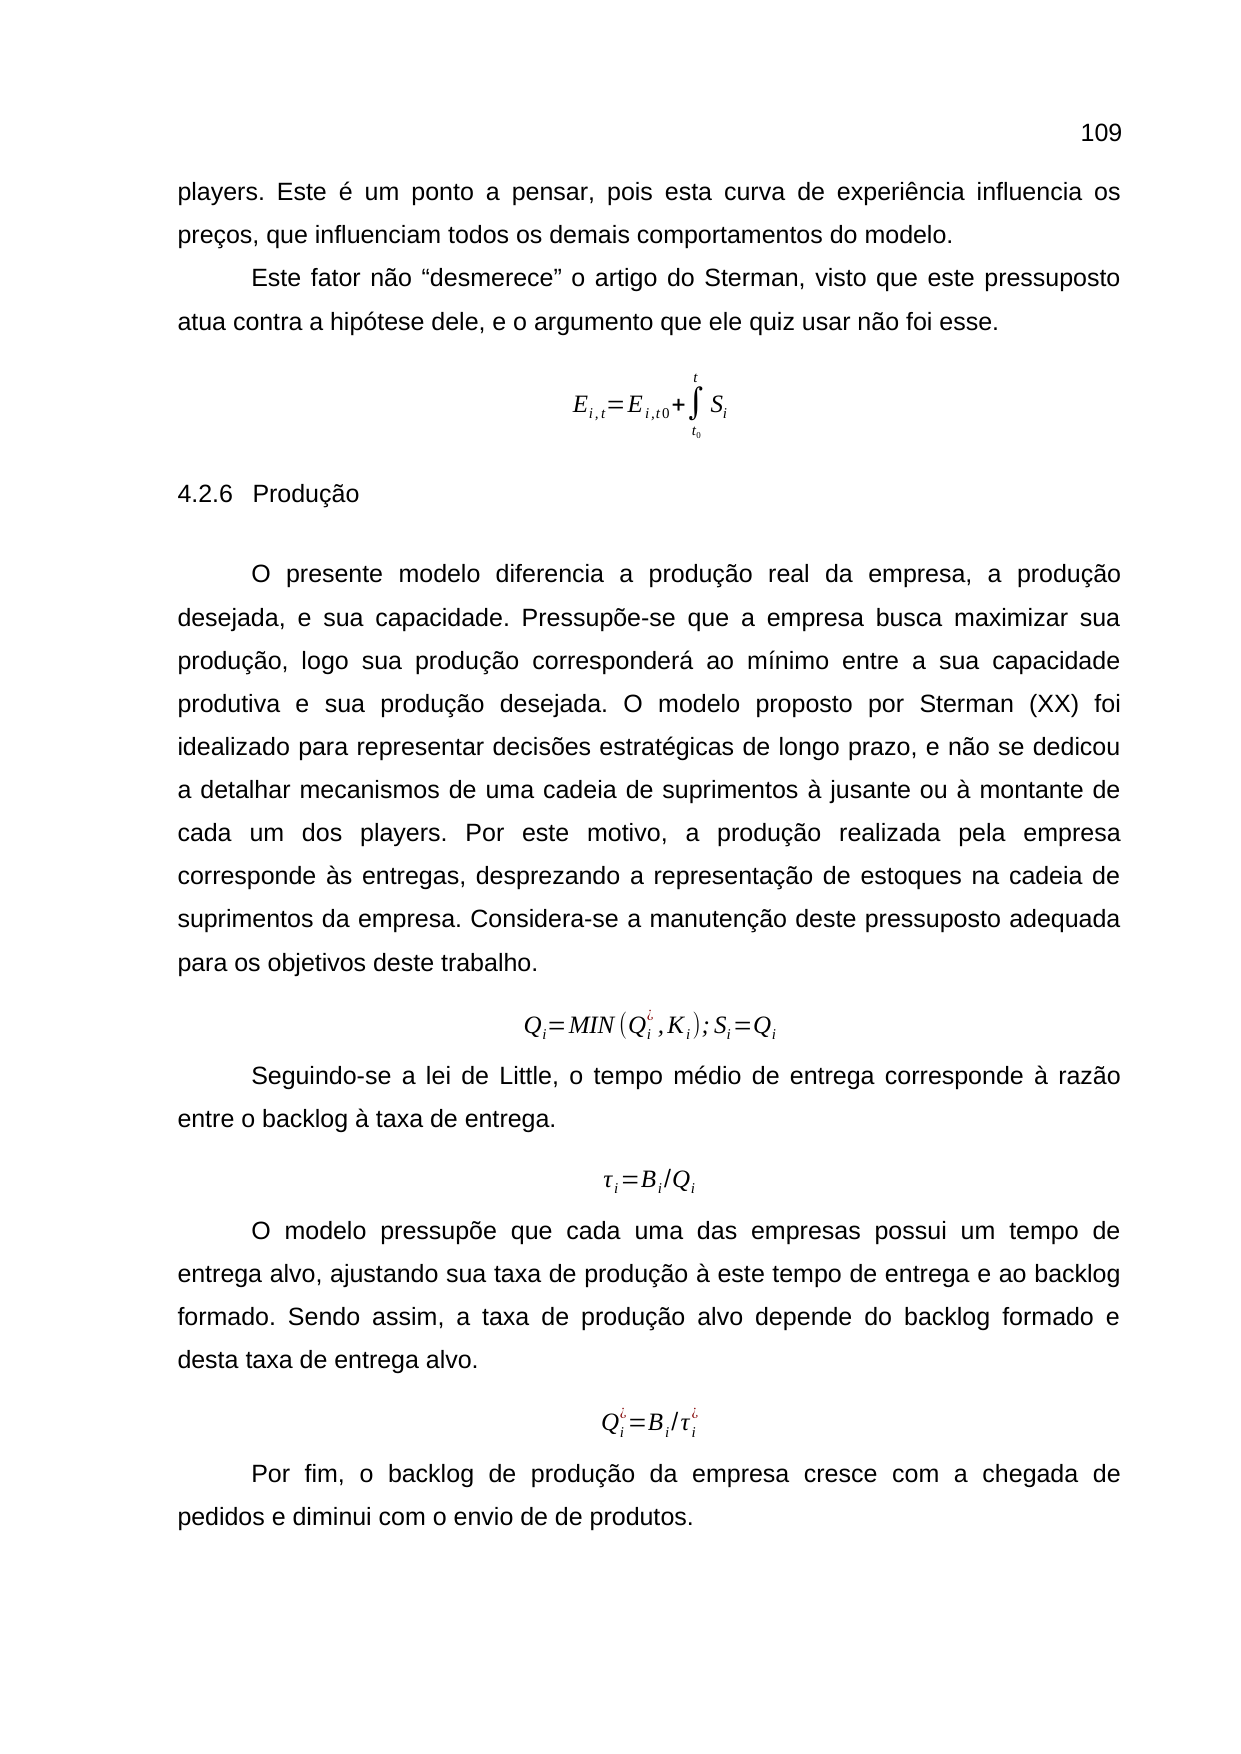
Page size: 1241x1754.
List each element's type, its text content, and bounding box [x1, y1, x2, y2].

text O presente modelo diferencia a produção real da empresa, a produção desejada, e sua capacidade. Pressupõe-se que a empresa busca maximizar sua produção, logo sua produção corresponderá ao mínimo entre a sua capacidade produtiva e sua produção desejada. O modelo proposto por Sterman (XX) foi idealizado para representar decisões estratégicas de longo prazo, e não se dedicou a detalhar mecanismos de uma cadeia de suprimentos à jusante ou à montante de cada um dos players. Por este motivo, a produção realizada pela empresa corresponde às entregas, desprezando a representação de estoques na cadeia de suprimentos da empresa. Considera-se a manutenção deste pressuposto adequada para os objetivos deste trabalho. [177, 559, 1122, 976]
text O modelo pressupõe que cada uma das empresas possui um tempo de entrega alvo, ajustando sua taxa de produção à este tempo de entrega e ao backlog formado. Sendo assim, a taxa de produção alvo depende do backlog formado e desta taxa de entrega alvo. [177, 1216, 1122, 1374]
text Este fator não “desmerece” o artigo do Sterman, visto que este pressuposto atua contra a hipótese dele, e o argumento que ele quiz usar não foi esse. [177, 263, 1122, 335]
subtitle Produção [177, 479, 1122, 508]
text Seguindo-se a lei de Little, o tempo médio de entrega corresponde à razão entre o backlog à taxa de entrega. [177, 1061, 1122, 1133]
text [177, 177, 1122, 249]
text Por fim, o backlog de produção da empresa cresce com a chegada de pedidos e diminui com o envio de de produtos. [177, 1458, 1122, 1530]
